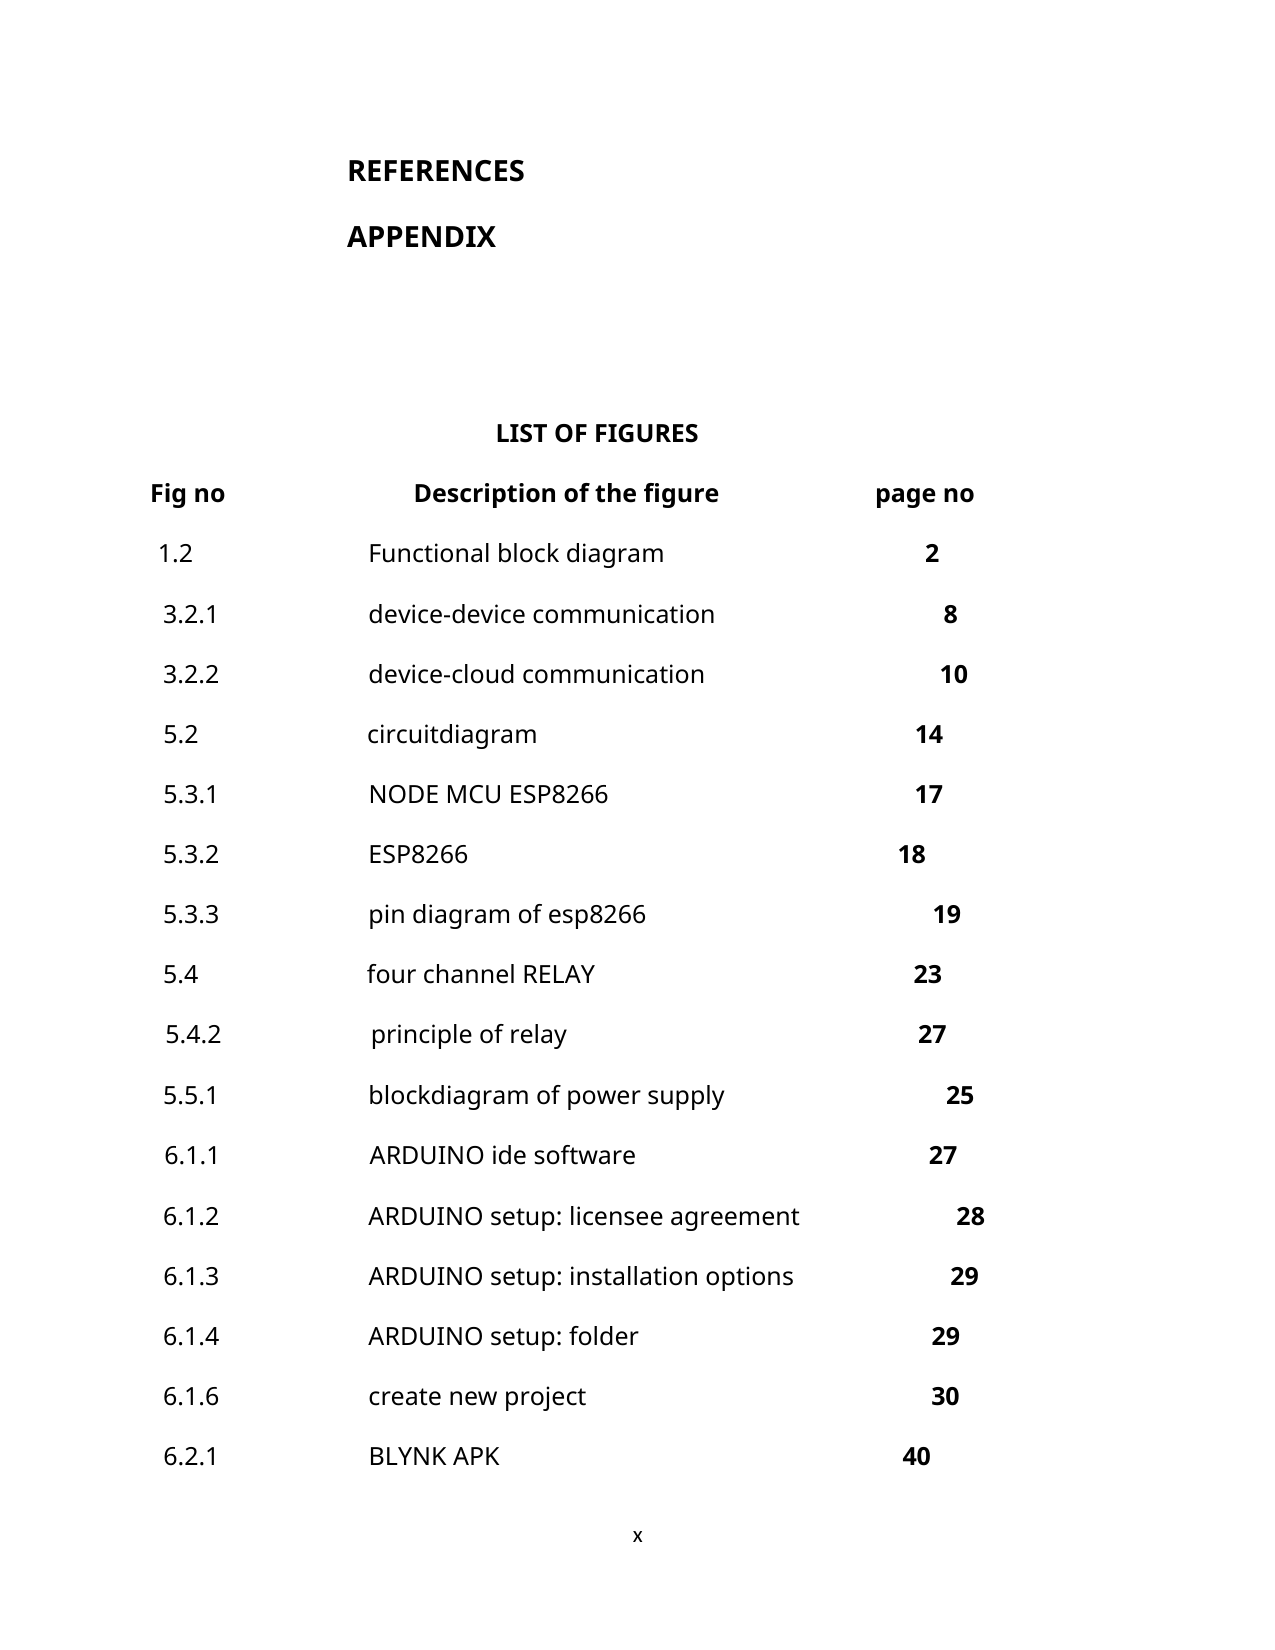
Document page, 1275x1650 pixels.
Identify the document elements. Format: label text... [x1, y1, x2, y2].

text 6.1.6 create new project 30 [150, 1378, 1125, 1412]
text 5.3.1 NODE MCU ESP8266 17 [150, 777, 1125, 811]
text 5.4 four channel RELAY 23 [150, 957, 1125, 991]
text 6.1.1 ARDUINO ide software 27 [150, 1137, 1125, 1172]
text 5.4.2 principle of relay 27 [150, 1017, 1125, 1051]
text 3.2.2 device-cloud communication 10 [150, 657, 1125, 691]
text 6.1.2 ARDUINO setup: licensee agreement 28 [150, 1198, 1125, 1232]
text Fig no Description of the figure page no [150, 476, 1125, 510]
text REFERENCES [150, 150, 1125, 190]
text 5.5.1 blockdiagram of power supply 25 [150, 1077, 1125, 1112]
text 5.3.3 pin diagram of esp8266 19 [150, 897, 1125, 931]
text 6.1.4 ARDUINO setup: folder 29 [150, 1318, 1125, 1352]
text 1.2 Functional block diagram 2 [150, 536, 1125, 570]
text 6.1.3 ARDUINO setup: installation options 29 [150, 1258, 1125, 1292]
text 3.2.1 device-device communication 8 [150, 597, 1125, 631]
text LIST OF FIGURES [450, 416, 1125, 450]
text APPENDIX [150, 216, 1125, 256]
text 5.3.2 ESP8266 18 [150, 837, 1125, 871]
text 6.2.1 BLYNK APK 40 [150, 1438, 1125, 1472]
text 5.2 circuitdiagram 14 [150, 717, 1125, 751]
